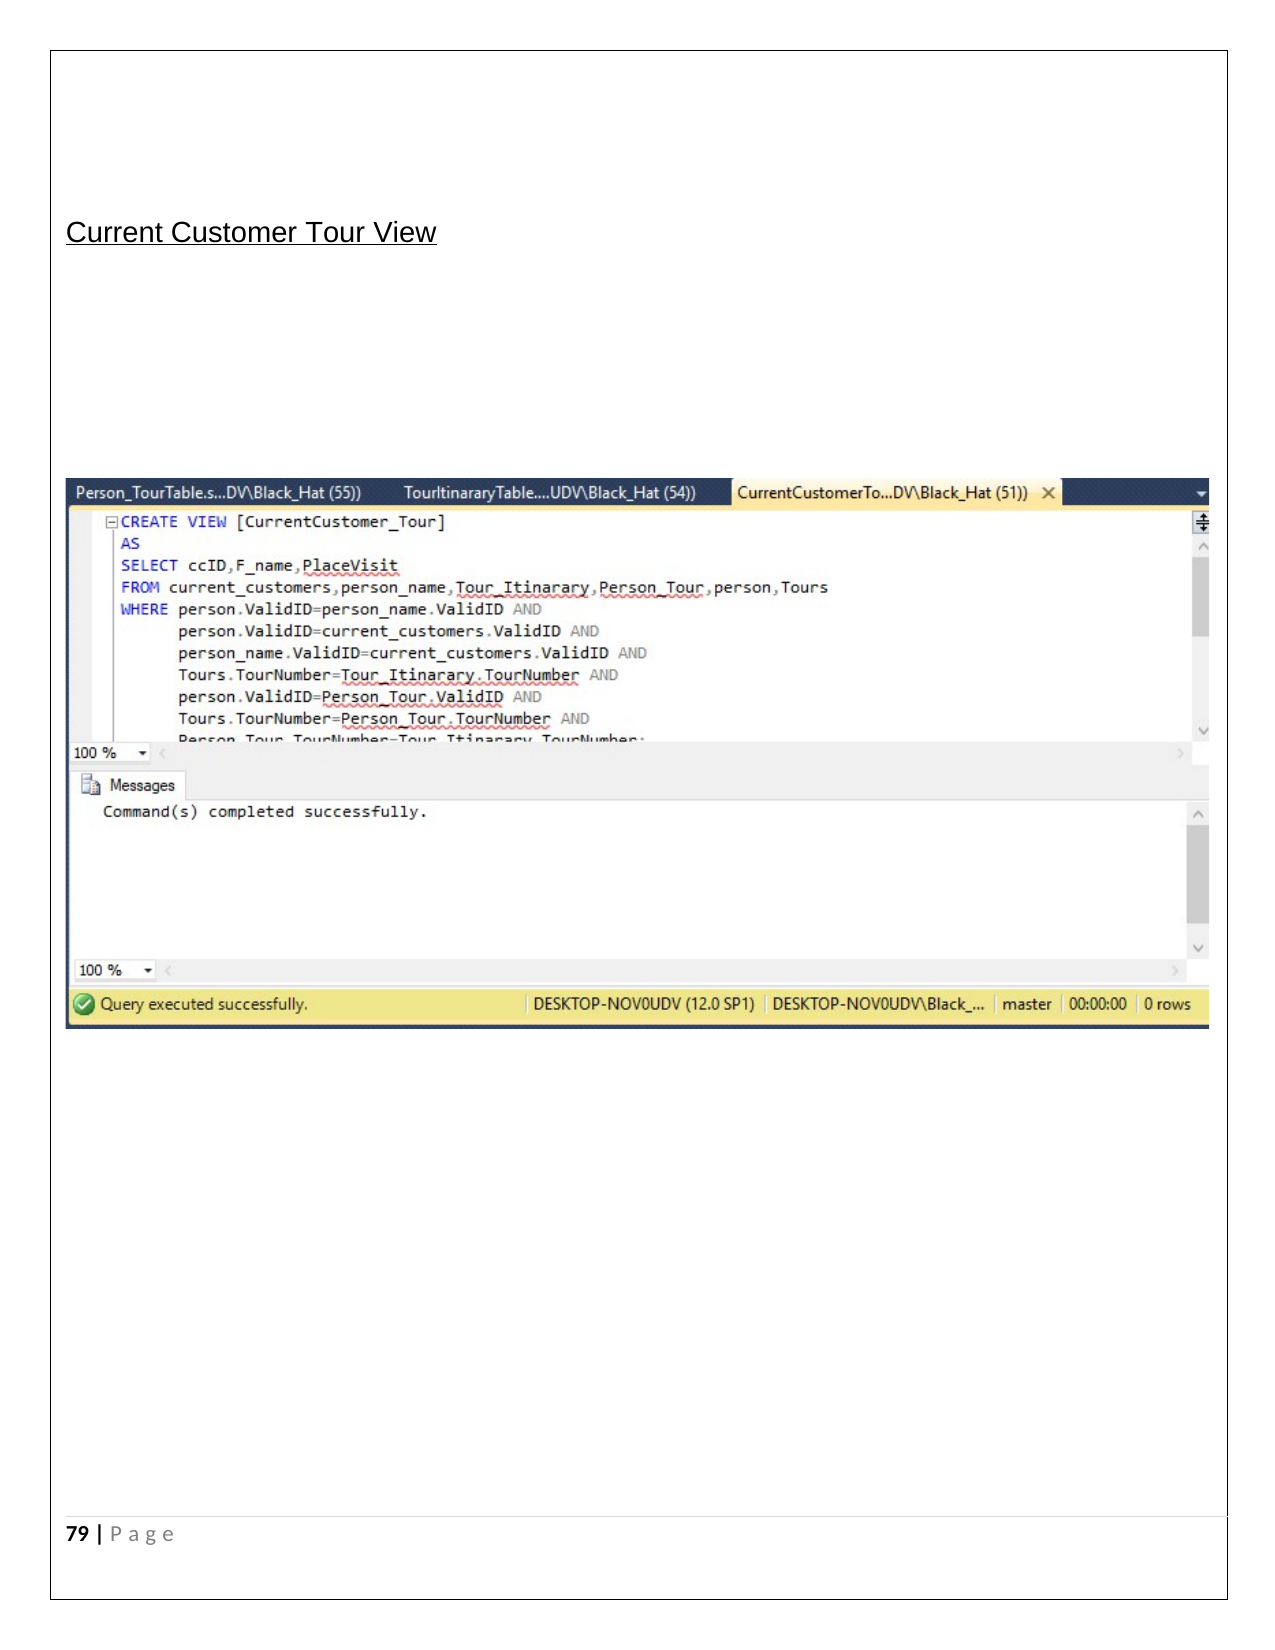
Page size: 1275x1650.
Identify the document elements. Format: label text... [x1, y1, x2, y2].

picture [65, 478, 1210, 1029]
text Current Customer Tour View [66, 215, 1227, 248]
